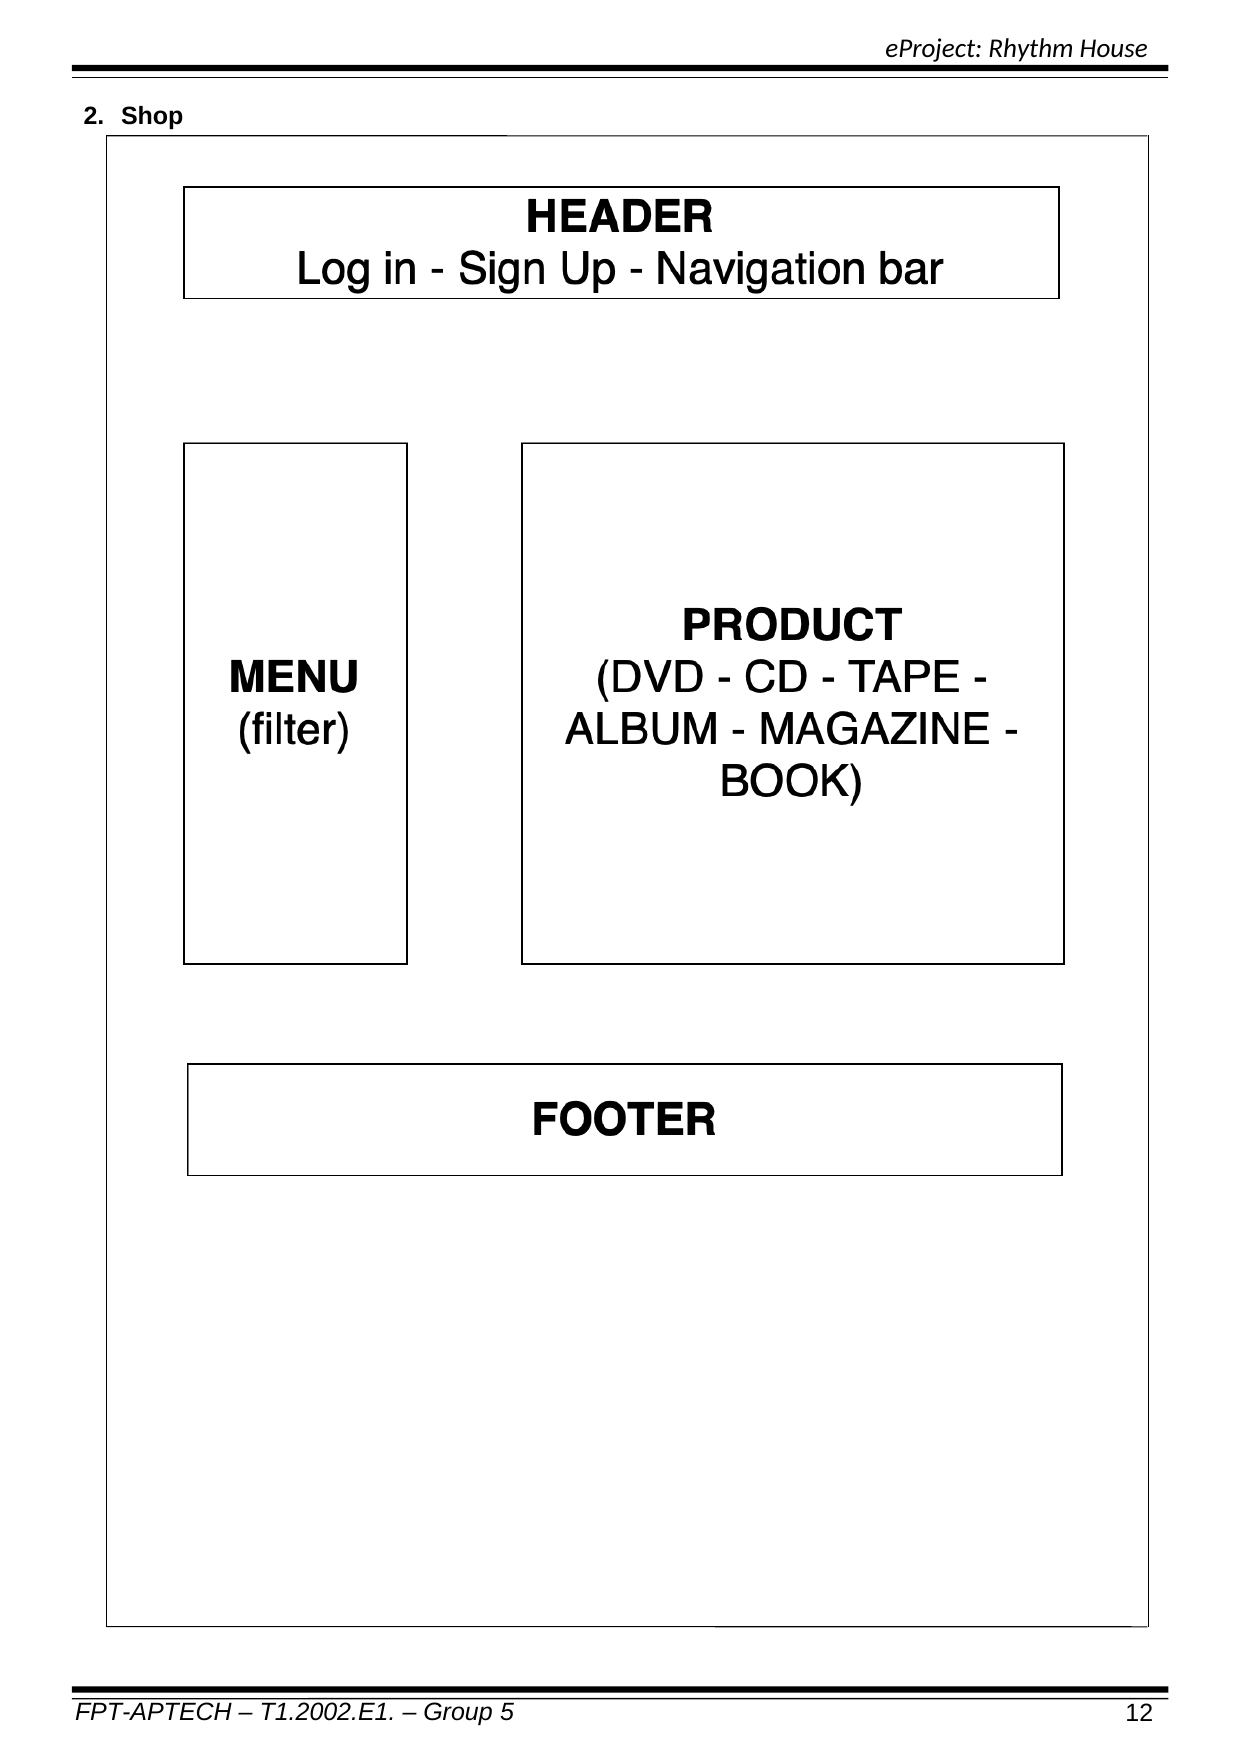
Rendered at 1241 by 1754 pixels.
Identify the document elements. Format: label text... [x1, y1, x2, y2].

picture [136, 154, 1113, 1228]
list Shop [83, 101, 1203, 130]
